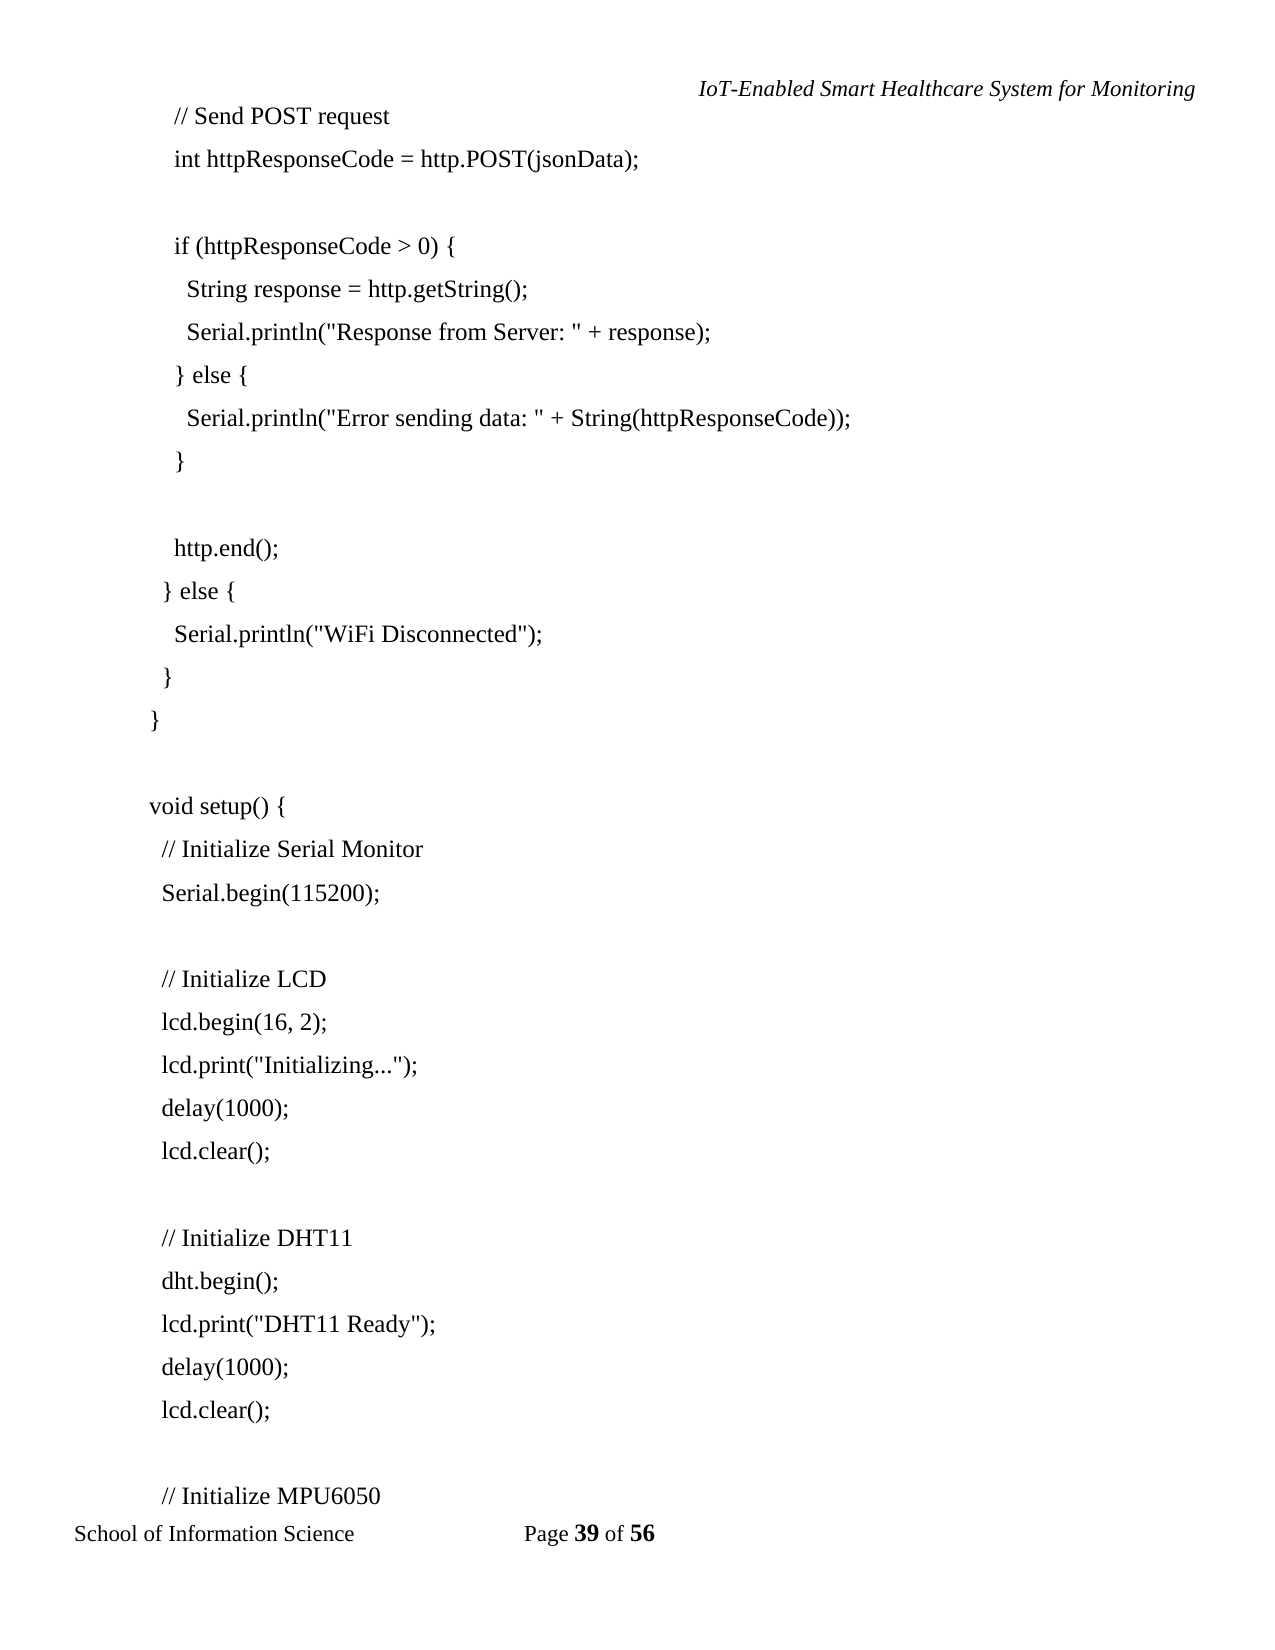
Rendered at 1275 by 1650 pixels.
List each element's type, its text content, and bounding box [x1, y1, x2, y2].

text } [149, 705, 1216, 734]
text // Initialize Serial Monitor [149, 834, 1216, 863]
text } else { [149, 576, 1216, 604]
text if (httpResponseCode > 0) { [149, 231, 1216, 259]
text lcd.print("DHT11 Ready"); [149, 1309, 1216, 1338]
text Serial.begin(115200); [149, 878, 1216, 906]
text lcd.clear(); [149, 1395, 1216, 1424]
text // Initialize LCD [149, 964, 1216, 993]
text // Initialize MPU6050 [149, 1481, 1216, 1510]
text int httpResponseCode = http.POST(jsonData); [149, 144, 1216, 173]
text http.end(); [149, 533, 1216, 561]
text Serial.println("WiFi Disconnected"); [149, 619, 1216, 648]
text } [149, 446, 1216, 475]
text // Send POST request [149, 101, 1216, 130]
text void setup() { [149, 791, 1216, 820]
text delay(1000); [149, 1093, 1216, 1122]
text Serial.println("Error sending data: " + String(httpResponseCode)); [149, 403, 1216, 432]
text Serial.println("Response from Server: " + response); [149, 317, 1216, 346]
text lcd.clear(); [149, 1136, 1216, 1165]
text } [149, 662, 1216, 691]
text dht.begin(); [149, 1266, 1216, 1294]
text lcd.begin(16, 2); [149, 1007, 1216, 1036]
text // Initialize DHT11 [149, 1223, 1216, 1251]
text lcd.print("Initializing..."); [149, 1050, 1216, 1079]
text String response = http.getString(); [149, 274, 1216, 303]
text } else { [149, 360, 1216, 389]
text delay(1000); [149, 1352, 1216, 1381]
